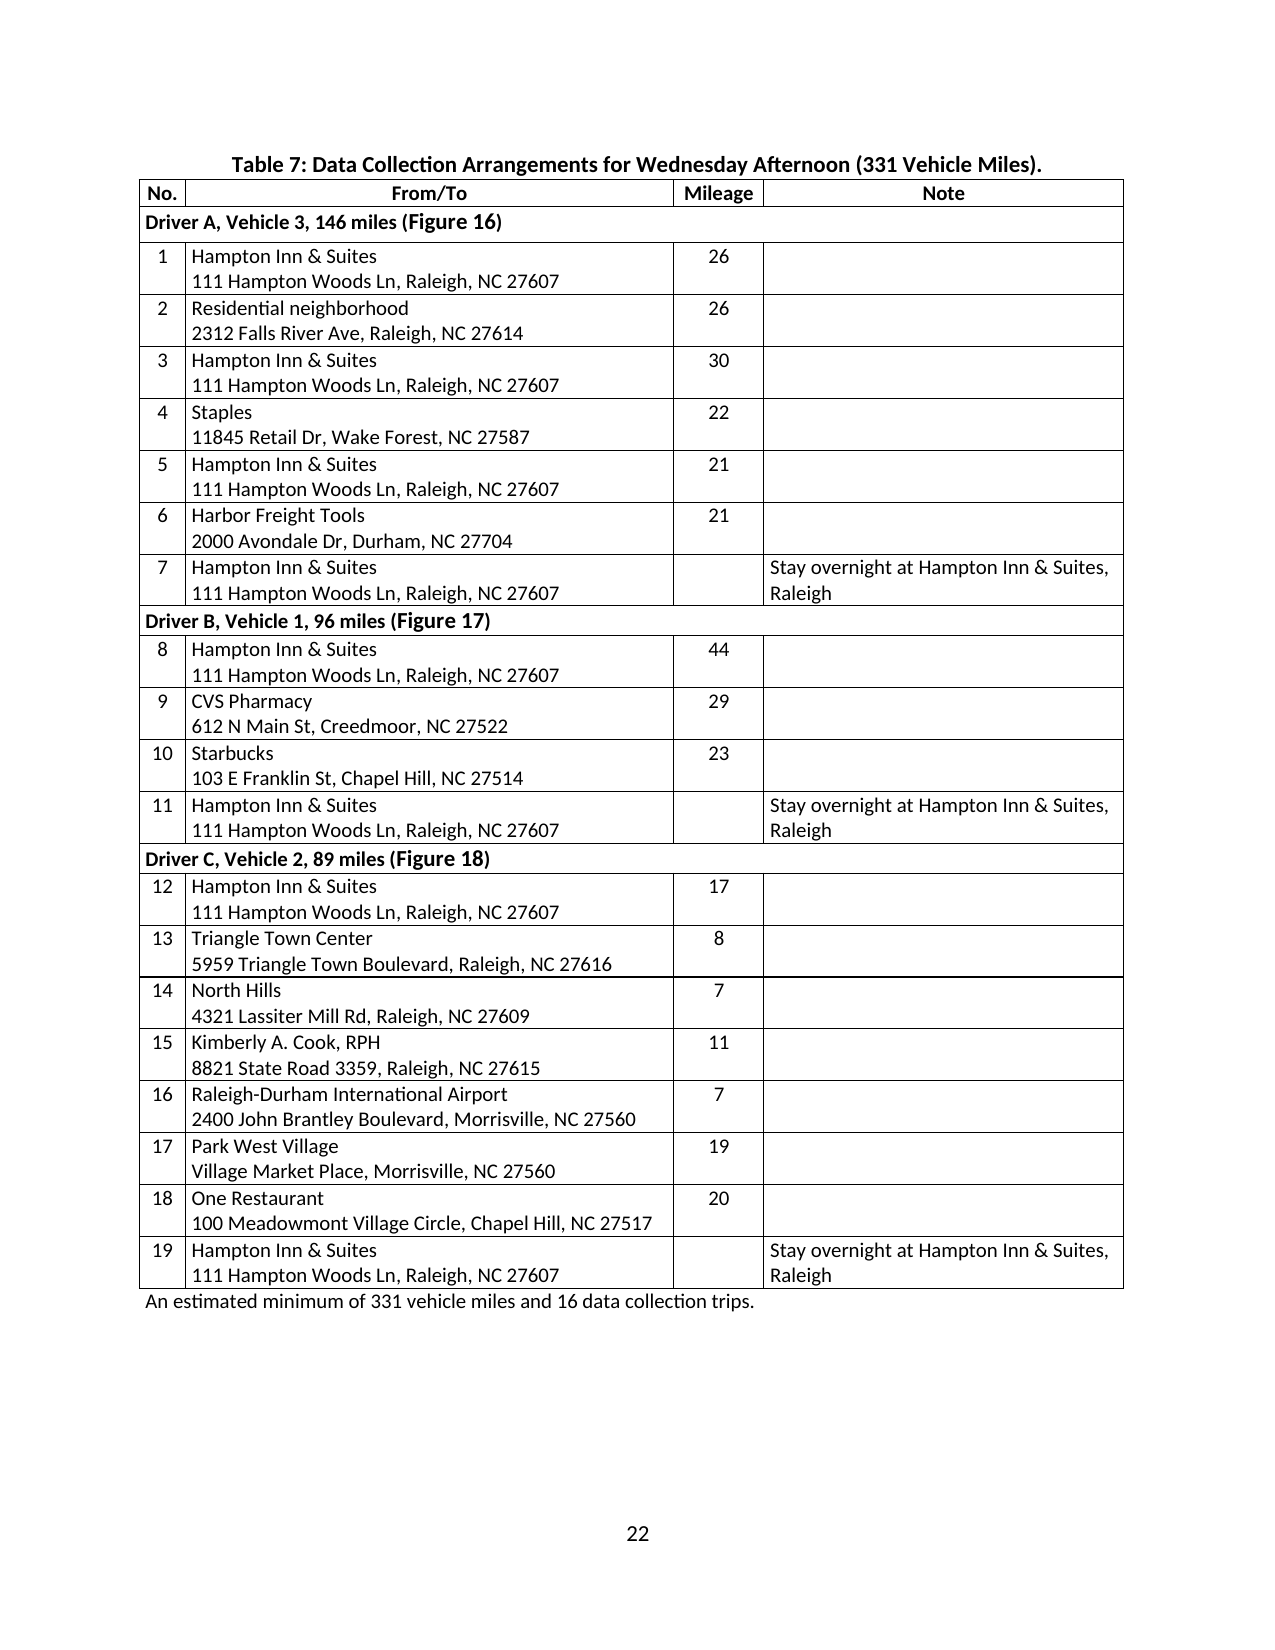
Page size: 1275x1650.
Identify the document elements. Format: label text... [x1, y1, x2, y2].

table_cell 13 [140, 926, 185, 976]
table_cell [764, 1081, 1123, 1132]
table_cell [764, 688, 1123, 739]
table_cell [764, 399, 1123, 450]
table_cell 9 [140, 688, 185, 739]
table_cell 29 [674, 688, 763, 739]
table_cell 10 [140, 740, 185, 791]
table_cell 8 [674, 926, 763, 976]
table_cell 19 [674, 1133, 763, 1184]
table_cell 8 [140, 636, 185, 687]
table_cell CVS Pharmacy 612 N Main St, Creedmoor, NC 27522 [186, 688, 673, 739]
table_cell [764, 451, 1123, 502]
table_cell 23 [674, 740, 763, 791]
table_cell Residential neighborhood 2312 Falls River Ave, Raleigh, NC 27614 [186, 295, 673, 346]
table_cell [764, 1029, 1123, 1080]
table_cell 20 [674, 1185, 763, 1236]
table_cell 17 [140, 1133, 185, 1184]
table_header Mileage [674, 180, 763, 206]
table_cell 3 [140, 347, 185, 398]
table_cell 6 [140, 503, 185, 553]
table_cell 11 [674, 1029, 763, 1080]
table_cell Hampton Inn & Suites 111 Hampton Woods Ln, Raleigh, NC 27607 [186, 874, 673, 924]
table_cell Raleigh-Durham International Airport 2400 John Brantley Boulevard, Morrisville, NC 27560 [186, 1081, 673, 1132]
table_cell Stay overnight at Hampton Inn & Suites, Raleigh [764, 1237, 1123, 1288]
table_cell 5 [140, 451, 185, 502]
table_cell 26 [674, 243, 763, 294]
table_cell [674, 792, 763, 843]
table_cell [674, 1237, 763, 1288]
table_header From/To [186, 180, 673, 206]
table_cell [674, 555, 763, 605]
table_cell [764, 1185, 1123, 1236]
table_cell [764, 926, 1123, 976]
text Table 7: Data Collection Arrangements for Wednesday Afternoon (331 Vehicle Miles). [150, 150, 1125, 178]
table_cell Driver C, Vehicle 2, 89 miles (Figure 18) [140, 844, 1123, 873]
table_cell [764, 503, 1123, 553]
table_cell 21 [674, 503, 763, 553]
table_cell Driver A, Vehicle 3, 146 miles (Figure 16) [140, 207, 1123, 242]
table_cell 12 [140, 874, 185, 924]
table_cell [764, 1133, 1123, 1184]
table_cell Stay overnight at Hampton Inn & Suites, Raleigh [764, 555, 1123, 605]
table_cell 4 [140, 399, 185, 450]
table_cell Triangle Town Center 5959 Triangle Town Boulevard, Raleigh, NC 27616 [186, 926, 673, 976]
table_cell Staples 11845 Retail Dr, Wake Forest, NC 27587 [186, 399, 673, 450]
table_header No. [140, 180, 185, 206]
table_cell 21 [674, 451, 763, 502]
table_cell 19 [140, 1237, 185, 1288]
table_header Note [764, 180, 1123, 206]
table_cell Hampton Inn & Suites 111 Hampton Woods Ln, Raleigh, NC 27607 [186, 347, 673, 398]
table_cell Hampton Inn & Suites 111 Hampton Woods Ln, Raleigh, NC 27607 [186, 451, 673, 502]
table_cell 7 [674, 978, 763, 1028]
table_cell North Hills 4321 Lassiter Mill Rd, Raleigh, NC 27609 [186, 978, 673, 1028]
table_cell 15 [140, 1029, 185, 1080]
table_cell Hampton Inn & Suites 111 Hampton Woods Ln, Raleigh, NC 27607 [186, 243, 673, 294]
table_cell [764, 347, 1123, 398]
table_cell Hampton Inn & Suites 111 Hampton Woods Ln, Raleigh, NC 27607 [186, 555, 673, 605]
table_cell [764, 874, 1123, 924]
table_cell 16 [140, 1081, 185, 1132]
table_cell 22 [674, 399, 763, 450]
table_cell Hampton Inn & Suites 111 Hampton Woods Ln, Raleigh, NC 27607 [186, 1237, 673, 1288]
table_cell 7 [140, 555, 185, 605]
table_cell Kimberly A. Cook, RPH 8821 State Road 3359, Raleigh, NC 27615 [186, 1029, 673, 1080]
table_cell Park West Village Village Market Place, Morrisville, NC 27560 [186, 1133, 673, 1184]
table_cell [764, 740, 1123, 791]
table_cell Hampton Inn & Suites 111 Hampton Woods Ln, Raleigh, NC 27607 [186, 792, 673, 843]
table_cell Harbor Freight Tools 2000 Avondale Dr, Durham, NC 27704 [186, 503, 673, 553]
table_cell Starbucks 103 E Franklin St, Chapel Hill, NC 27514 [186, 740, 673, 791]
table_cell 26 [674, 295, 763, 346]
table_cell Driver B, Vehicle 1, 96 miles (Figure 17) [140, 606, 1123, 635]
table_cell 44 [674, 636, 763, 687]
table_cell [764, 295, 1123, 346]
table_cell 18 [140, 1185, 185, 1236]
table_cell One Restaurant 100 Meadowmont Village Circle, Chapel Hill, NC 27517 [186, 1185, 673, 1236]
table_cell [764, 636, 1123, 687]
table_cell 17 [674, 874, 763, 924]
table_cell 14 [140, 978, 185, 1028]
table_cell 30 [674, 347, 763, 398]
table_cell 1 [140, 243, 185, 294]
table_cell [764, 978, 1123, 1028]
table_cell 7 [674, 1081, 763, 1132]
table_cell 11 [140, 792, 185, 843]
table_cell 2 [140, 295, 185, 346]
table_cell Stay overnight at Hampton Inn & Suites, Raleigh [764, 792, 1123, 843]
table_cell [764, 243, 1123, 294]
table_cell An estimated minimum of 331 vehicle miles and 16 data collection trips. [139, 1289, 1123, 1314]
table_cell Hampton Inn & Suites 111 Hampton Woods Ln, Raleigh, NC 27607 [186, 636, 673, 687]
